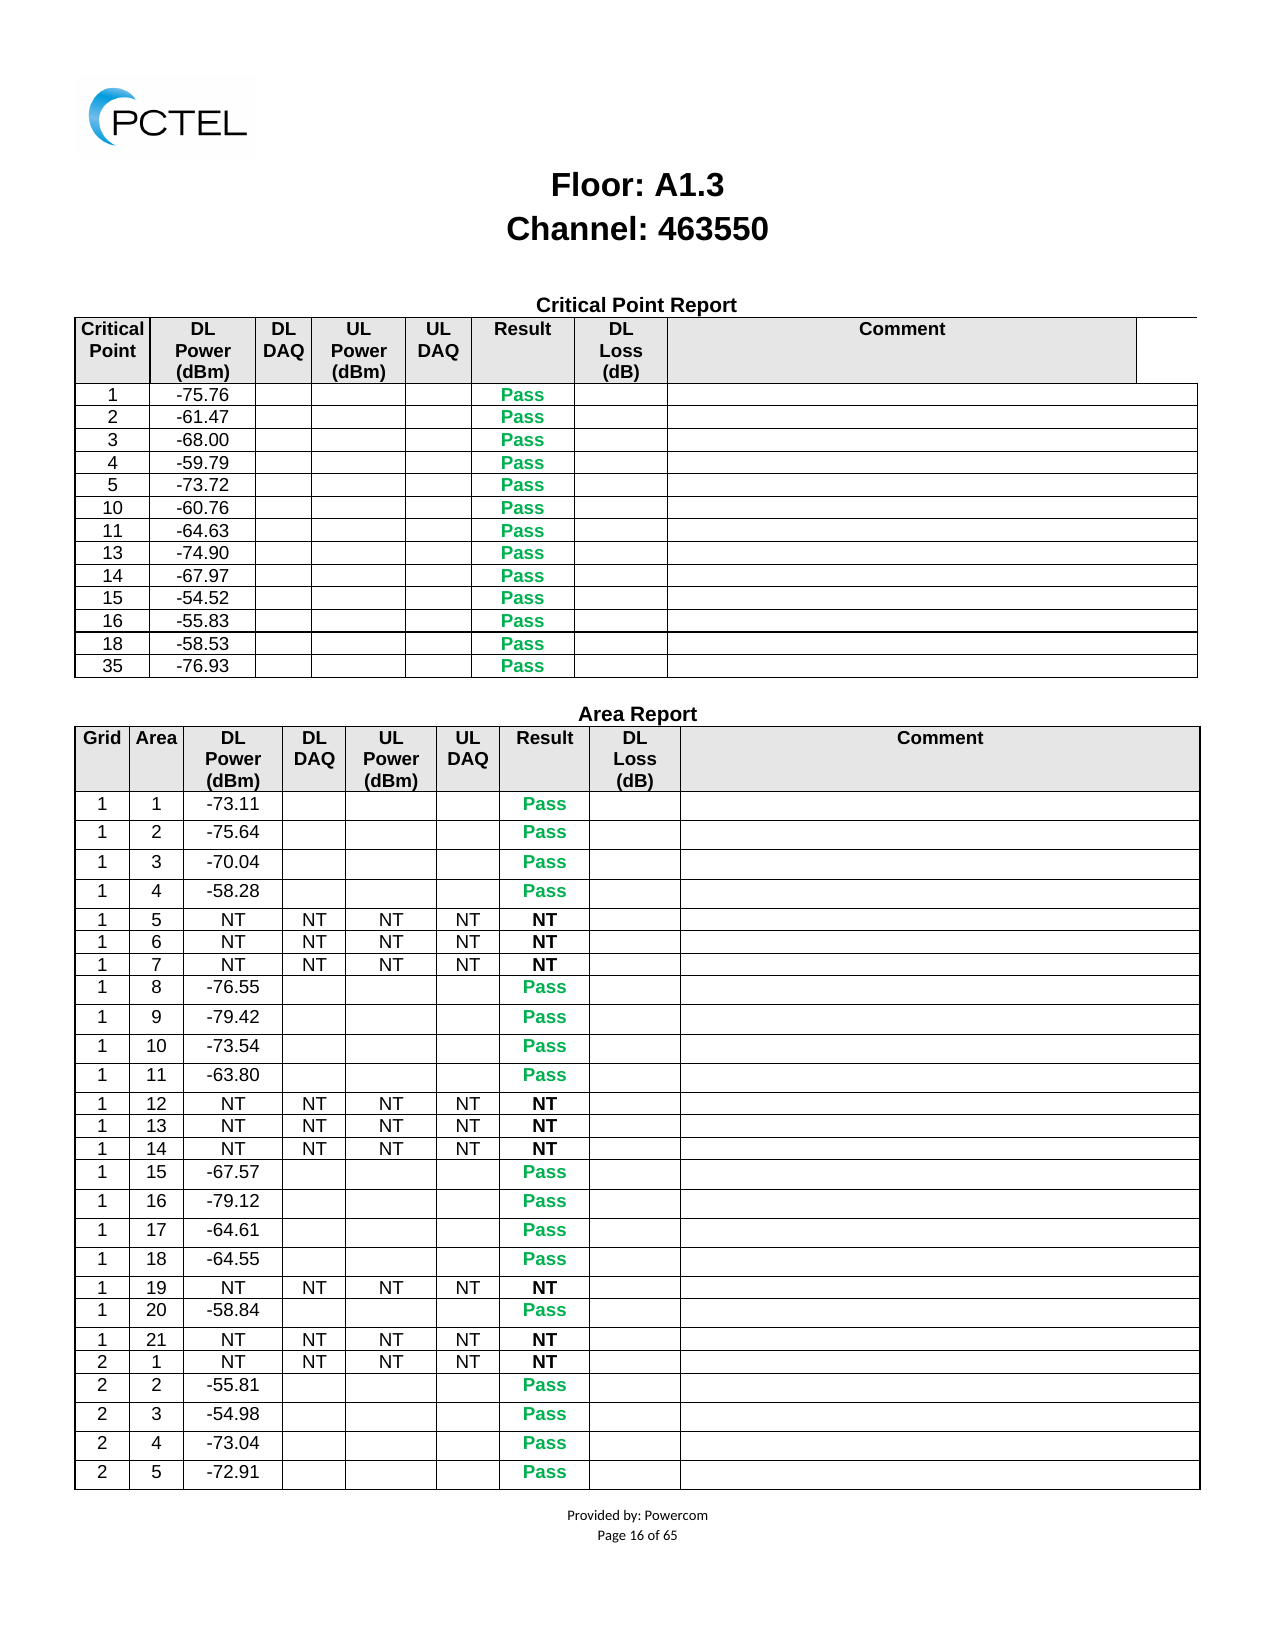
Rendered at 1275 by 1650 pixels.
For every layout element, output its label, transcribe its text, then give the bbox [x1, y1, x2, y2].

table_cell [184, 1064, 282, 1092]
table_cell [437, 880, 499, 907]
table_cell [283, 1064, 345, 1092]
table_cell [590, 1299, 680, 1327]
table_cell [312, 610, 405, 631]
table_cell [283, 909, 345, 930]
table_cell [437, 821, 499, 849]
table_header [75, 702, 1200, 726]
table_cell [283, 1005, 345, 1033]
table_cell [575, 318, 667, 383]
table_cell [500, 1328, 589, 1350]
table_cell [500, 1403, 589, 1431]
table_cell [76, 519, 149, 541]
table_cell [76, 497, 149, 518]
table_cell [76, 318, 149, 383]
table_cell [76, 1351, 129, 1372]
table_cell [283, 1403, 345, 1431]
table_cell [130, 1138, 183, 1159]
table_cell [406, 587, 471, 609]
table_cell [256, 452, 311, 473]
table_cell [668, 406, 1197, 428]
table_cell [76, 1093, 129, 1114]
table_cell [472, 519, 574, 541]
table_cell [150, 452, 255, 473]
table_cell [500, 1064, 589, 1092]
text Floor: A1.3 [75, 103, 1200, 203]
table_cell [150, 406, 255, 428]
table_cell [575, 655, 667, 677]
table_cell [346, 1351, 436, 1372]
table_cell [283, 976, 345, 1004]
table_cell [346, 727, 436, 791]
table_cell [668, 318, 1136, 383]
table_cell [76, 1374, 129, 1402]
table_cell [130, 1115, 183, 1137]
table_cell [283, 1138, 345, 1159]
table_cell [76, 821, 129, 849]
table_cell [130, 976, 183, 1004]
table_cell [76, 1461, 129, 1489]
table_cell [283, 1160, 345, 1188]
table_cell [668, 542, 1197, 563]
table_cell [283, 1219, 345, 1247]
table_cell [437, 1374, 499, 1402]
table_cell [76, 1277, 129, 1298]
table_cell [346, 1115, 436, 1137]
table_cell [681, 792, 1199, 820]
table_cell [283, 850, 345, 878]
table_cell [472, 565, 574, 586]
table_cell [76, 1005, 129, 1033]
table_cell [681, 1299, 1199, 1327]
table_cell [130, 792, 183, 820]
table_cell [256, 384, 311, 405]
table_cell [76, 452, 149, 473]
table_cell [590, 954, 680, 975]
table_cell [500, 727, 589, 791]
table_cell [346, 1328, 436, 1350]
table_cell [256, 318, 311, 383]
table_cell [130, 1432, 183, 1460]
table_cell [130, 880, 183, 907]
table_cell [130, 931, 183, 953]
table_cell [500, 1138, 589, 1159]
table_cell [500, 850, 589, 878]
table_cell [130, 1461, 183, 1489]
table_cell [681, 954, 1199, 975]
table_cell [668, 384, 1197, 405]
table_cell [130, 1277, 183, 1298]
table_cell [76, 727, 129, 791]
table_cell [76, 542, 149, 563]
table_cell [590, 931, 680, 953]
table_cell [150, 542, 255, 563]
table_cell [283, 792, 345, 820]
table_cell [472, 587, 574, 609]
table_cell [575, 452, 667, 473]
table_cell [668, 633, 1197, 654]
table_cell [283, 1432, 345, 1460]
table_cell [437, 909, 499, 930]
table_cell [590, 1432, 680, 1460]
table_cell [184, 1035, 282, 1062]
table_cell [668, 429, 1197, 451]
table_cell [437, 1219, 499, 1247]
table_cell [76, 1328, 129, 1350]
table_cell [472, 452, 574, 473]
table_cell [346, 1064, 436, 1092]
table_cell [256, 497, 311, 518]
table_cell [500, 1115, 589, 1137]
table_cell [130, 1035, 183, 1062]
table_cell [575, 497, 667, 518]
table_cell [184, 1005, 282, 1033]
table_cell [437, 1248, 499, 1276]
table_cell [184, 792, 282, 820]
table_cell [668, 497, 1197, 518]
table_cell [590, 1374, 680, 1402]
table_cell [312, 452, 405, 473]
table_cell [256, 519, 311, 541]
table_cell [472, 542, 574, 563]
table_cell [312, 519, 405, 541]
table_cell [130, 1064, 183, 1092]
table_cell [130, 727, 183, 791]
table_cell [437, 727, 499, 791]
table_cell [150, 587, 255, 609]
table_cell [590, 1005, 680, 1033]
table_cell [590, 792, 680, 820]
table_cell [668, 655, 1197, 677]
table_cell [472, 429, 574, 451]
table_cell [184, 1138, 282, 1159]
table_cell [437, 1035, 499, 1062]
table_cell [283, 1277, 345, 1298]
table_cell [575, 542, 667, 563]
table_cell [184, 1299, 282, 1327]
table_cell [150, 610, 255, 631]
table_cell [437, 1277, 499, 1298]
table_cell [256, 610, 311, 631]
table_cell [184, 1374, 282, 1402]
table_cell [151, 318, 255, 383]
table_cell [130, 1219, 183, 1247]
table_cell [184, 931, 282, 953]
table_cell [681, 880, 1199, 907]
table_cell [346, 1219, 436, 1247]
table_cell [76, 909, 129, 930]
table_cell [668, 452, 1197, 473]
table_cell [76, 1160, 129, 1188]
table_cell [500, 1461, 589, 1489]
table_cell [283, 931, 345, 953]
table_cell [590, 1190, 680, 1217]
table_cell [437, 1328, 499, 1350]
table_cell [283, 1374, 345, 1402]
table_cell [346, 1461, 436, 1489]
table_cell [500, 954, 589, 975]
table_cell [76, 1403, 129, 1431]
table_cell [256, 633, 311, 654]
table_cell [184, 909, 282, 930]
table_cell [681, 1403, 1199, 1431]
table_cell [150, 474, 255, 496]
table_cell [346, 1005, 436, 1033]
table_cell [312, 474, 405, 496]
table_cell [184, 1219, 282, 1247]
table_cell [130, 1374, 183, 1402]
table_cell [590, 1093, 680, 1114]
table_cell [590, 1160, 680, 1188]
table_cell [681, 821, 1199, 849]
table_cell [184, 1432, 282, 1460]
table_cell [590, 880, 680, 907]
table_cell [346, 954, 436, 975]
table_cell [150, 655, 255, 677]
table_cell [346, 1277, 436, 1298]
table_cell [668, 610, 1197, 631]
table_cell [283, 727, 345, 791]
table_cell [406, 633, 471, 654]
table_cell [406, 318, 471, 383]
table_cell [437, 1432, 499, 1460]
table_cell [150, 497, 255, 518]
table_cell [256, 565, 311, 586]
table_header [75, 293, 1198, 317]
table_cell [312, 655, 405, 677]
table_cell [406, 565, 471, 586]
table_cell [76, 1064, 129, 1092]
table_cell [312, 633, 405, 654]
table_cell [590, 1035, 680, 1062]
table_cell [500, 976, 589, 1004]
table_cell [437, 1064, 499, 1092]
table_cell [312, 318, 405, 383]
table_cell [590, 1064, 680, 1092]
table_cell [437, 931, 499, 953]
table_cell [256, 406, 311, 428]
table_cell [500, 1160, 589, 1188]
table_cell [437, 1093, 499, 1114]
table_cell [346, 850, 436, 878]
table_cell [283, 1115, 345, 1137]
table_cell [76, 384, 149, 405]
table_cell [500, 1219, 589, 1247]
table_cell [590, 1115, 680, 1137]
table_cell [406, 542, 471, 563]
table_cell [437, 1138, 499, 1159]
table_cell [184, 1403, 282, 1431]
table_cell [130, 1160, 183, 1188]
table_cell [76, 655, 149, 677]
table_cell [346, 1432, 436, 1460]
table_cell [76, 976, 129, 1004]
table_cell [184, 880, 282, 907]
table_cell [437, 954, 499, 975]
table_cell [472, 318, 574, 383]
text Channel: 463550 [75, 209, 1200, 247]
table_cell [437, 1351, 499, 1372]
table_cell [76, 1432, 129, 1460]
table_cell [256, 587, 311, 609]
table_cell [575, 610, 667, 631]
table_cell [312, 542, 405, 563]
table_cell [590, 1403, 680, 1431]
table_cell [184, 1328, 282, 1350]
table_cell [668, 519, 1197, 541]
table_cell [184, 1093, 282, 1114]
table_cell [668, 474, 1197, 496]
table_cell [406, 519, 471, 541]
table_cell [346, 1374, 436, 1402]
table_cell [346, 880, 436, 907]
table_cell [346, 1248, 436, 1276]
picture [75, 75, 260, 103]
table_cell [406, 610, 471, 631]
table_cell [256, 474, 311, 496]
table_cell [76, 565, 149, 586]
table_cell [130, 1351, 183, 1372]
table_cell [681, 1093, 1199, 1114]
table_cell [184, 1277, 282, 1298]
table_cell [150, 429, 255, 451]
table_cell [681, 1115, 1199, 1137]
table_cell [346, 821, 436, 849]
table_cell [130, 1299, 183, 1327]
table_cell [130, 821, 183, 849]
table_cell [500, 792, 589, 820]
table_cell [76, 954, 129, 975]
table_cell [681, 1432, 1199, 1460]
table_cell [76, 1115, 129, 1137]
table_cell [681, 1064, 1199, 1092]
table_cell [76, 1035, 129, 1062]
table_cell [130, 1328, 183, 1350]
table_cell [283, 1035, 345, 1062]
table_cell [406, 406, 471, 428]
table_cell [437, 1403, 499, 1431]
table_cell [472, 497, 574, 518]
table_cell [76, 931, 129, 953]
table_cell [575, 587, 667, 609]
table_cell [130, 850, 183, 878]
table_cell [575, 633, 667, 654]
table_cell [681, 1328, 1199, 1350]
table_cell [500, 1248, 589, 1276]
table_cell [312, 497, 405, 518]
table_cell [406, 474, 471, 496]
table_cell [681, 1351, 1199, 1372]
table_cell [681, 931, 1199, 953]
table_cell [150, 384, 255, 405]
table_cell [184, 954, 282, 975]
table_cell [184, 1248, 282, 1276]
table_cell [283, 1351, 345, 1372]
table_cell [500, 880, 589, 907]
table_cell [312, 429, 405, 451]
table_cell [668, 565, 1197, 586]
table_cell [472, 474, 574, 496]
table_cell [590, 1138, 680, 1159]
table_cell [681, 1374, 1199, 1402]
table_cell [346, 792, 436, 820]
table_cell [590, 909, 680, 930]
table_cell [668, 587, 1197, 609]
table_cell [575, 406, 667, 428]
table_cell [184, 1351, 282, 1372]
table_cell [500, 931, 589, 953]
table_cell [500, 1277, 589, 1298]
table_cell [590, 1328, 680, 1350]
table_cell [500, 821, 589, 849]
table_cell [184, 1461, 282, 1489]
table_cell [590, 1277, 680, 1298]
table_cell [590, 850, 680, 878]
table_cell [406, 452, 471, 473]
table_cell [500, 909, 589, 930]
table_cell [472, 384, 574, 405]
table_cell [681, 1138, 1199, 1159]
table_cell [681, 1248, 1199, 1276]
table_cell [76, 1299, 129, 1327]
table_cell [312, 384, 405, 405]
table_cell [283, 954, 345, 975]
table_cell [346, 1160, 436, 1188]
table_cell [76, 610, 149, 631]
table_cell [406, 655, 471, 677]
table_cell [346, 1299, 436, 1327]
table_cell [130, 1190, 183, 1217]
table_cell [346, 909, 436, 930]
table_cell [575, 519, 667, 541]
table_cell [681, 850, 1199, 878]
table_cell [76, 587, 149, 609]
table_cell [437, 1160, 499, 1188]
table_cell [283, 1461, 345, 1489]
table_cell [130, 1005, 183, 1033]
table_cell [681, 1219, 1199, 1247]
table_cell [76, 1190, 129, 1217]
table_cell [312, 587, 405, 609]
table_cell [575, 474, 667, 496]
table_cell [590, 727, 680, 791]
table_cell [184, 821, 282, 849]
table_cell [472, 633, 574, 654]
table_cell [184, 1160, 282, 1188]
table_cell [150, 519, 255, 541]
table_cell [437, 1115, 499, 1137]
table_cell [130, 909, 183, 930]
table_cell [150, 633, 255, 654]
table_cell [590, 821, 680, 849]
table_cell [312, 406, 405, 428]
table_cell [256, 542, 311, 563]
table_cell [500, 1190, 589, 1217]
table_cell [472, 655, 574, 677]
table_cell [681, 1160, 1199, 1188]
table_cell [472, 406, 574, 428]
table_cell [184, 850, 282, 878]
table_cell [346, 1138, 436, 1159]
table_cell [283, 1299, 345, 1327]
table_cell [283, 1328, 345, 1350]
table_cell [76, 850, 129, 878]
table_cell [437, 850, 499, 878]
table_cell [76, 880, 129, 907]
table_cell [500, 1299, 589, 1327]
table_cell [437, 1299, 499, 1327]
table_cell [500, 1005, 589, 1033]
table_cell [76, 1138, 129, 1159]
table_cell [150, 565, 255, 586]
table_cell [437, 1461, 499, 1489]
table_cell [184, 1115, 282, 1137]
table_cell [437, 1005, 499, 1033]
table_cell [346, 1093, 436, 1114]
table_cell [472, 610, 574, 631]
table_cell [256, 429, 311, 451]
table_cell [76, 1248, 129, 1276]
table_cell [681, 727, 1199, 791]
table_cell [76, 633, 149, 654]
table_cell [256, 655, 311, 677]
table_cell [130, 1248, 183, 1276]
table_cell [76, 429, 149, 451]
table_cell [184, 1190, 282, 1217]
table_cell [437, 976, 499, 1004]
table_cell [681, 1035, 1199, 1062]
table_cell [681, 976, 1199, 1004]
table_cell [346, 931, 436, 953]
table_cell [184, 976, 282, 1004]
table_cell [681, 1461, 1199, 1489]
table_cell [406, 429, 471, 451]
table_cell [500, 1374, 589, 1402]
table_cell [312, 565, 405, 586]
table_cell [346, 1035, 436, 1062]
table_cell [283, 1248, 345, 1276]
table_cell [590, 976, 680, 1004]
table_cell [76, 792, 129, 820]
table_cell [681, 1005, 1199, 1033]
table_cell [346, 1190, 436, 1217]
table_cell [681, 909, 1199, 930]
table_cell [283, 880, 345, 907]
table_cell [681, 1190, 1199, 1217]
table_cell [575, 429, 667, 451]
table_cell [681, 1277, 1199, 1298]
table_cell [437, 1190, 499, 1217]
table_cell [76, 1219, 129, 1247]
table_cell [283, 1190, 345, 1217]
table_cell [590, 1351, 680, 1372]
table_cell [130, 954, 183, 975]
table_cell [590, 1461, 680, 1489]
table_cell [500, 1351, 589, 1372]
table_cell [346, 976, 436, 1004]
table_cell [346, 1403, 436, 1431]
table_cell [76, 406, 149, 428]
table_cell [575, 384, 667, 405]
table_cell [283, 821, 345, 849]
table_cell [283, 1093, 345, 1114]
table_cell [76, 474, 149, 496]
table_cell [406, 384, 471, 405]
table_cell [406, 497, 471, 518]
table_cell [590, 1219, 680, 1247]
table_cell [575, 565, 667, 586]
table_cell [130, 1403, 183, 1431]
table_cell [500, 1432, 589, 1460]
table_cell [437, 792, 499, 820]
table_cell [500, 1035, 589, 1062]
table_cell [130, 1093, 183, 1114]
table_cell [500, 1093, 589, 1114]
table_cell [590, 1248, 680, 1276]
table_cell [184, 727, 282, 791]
